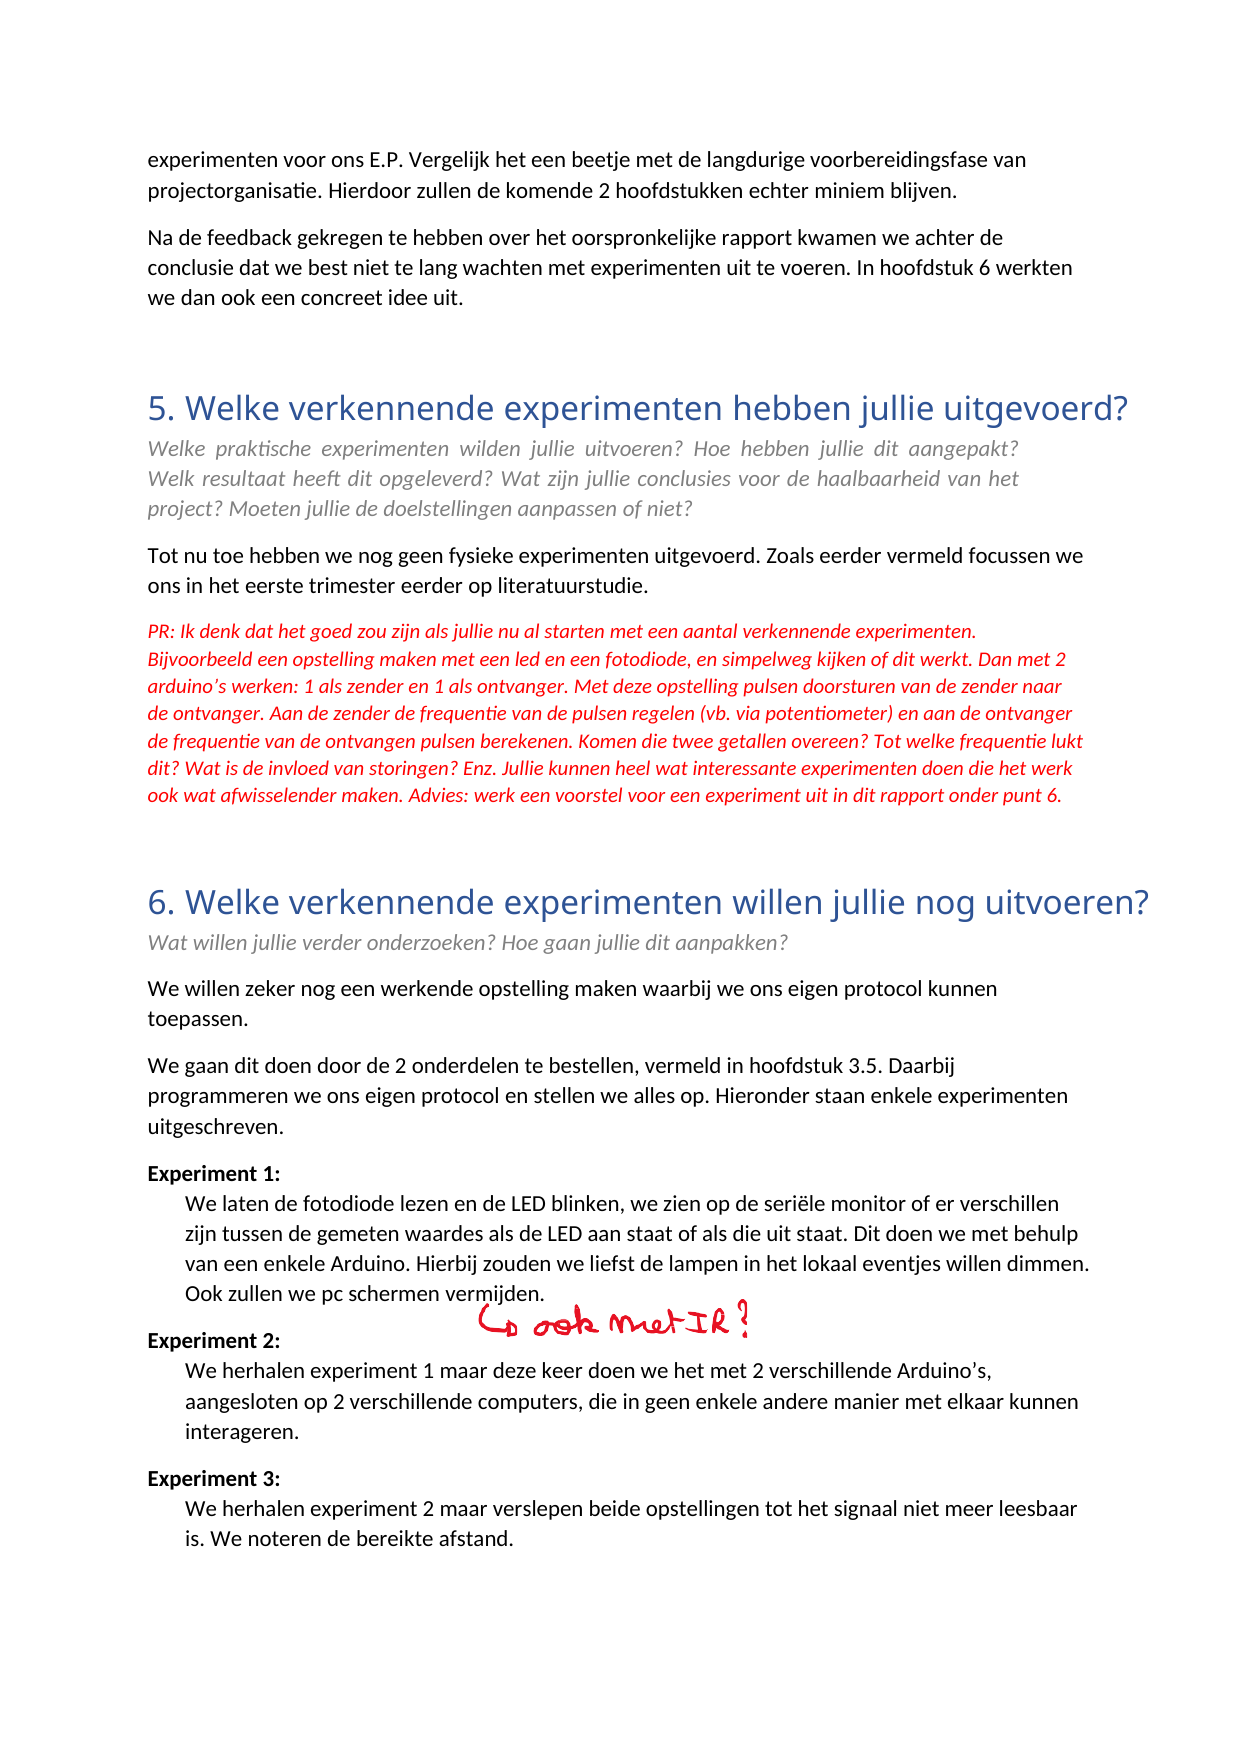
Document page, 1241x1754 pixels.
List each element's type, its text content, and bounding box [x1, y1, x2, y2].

subtitle Welke verkennende experimenten willen jullie nog uitvoeren? [147, 879, 1188, 924]
text Wat willen jullie verder onderzoeken? Hoe gaan jullie dit aanpakken? [147, 928, 1188, 956]
subtitle Welke verkennende experimenten hebben jullie uitgevoerd? [147, 385, 1188, 431]
picture [533, 1308, 599, 1326]
text We herhalen experiment 1 maar deze keer doen we het met 2 verschillende Arduino’s, aangesloten op 2 verschillende computers, die in geen enkele andere manier met elkaar kunnen interageren. [185, 1357, 1082, 1445]
text Tot nu toe hebben we nog geen fysieke experimenten uitgevoerd. Zoals eerder vermeld focussen we ons in het eerste trimester eerder op literatuurstudie. [147, 541, 1087, 599]
text We herhalen experiment 2 maar verslepen beide opstellingen tot het signaal niet meer leesbaar is. We noteren de bereikte afstand. [185, 1494, 1081, 1552]
text PR: Ik denk dat het goed zou zijn als jullie nu al starten met een aantal verkennende experimenten. Bijvoorbeeld een opstelling maken met een led en een fotodiode, en simpelweg kijken of dit werkt. Dan met 2 arduino’s werken: 1 als zender en 1 als ontvanger. Met deze opstelling pulsen doorsturen van de zender naar de ontvanger. Aan de zender de frequentie van de pulsen regelen (vb. via potentiometer) en aan de ontvanger de frequentie van de ontvangen pulsen berekenen. Komen die twee getallen overeen? Tot welke frequentie lukt dit? Wat is de invloed van storingen? Enz. Jullie kunnen heel wat interessante experimenten doen die het werk ook wat afwisselender maken. Advies: werk een voorstel voor een experiment uit in dit rapport onder punt 6. [147, 618, 1087, 808]
picture [609, 1308, 748, 1326]
picture [478, 1308, 518, 1326]
subtitle Experiment 3: [147, 1464, 1188, 1492]
text We gaan dit doen door de 2 onderdelen te bestellen, vermeld in hoofdstuk 3.5. Daarbij programmeren we ons eigen protocol en stellen we alles op. Hieronder staan enkele experimenten uitgeschreven. [147, 1051, 1071, 1140]
subtitle Experiment 1: [147, 1159, 1188, 1187]
text We willen zeker nog een werkende opstelling maken waarbij we ons eigen protocol kunnen toepassen. [147, 974, 1001, 1033]
text Na de feedback gekregen te hebben over het oorspronkelijke rapport kwamen we achter de conclusie dat we best niet te lang wachten met experimenten uit te voeren. In hoofdstuk 6 werkten we dan ook een concreet idee uit. [147, 223, 1076, 311]
text Welke praktische experimenten wilden jullie uitvoeren? Hoe hebben jullie dit aangepakt? Welk resultaat heeft dit opgeleverd? Wat zijn jullie conclusies voor de haalbaarheid van het project? Moeten jullie de doelstellingen aanpassen of niet? [147, 434, 1023, 522]
text We laten de fotodiode lezen en de LED blinken, we zien op de seriële monitor of er verschillen zijn tussen de gemeten waardes als de LED aan staat of als die uit staat. Dit doen we met behulp van een enkele Arduino. Hierbij zouden we liefst de lampen in het lokaal eventjes willen dimmen. Ook zullen we pc schermen vermijden. [185, 1189, 1092, 1308]
subtitle Experiment 2: [147, 1326, 1188, 1354]
text experimenten voor ons E.P. Vergelijk het een beetje met de langdurige voorbereidingsfase van projectorganisatie. Hierdoor zullen de komende 2 hoofdstukken echter miniem blijven. [147, 146, 1030, 204]
